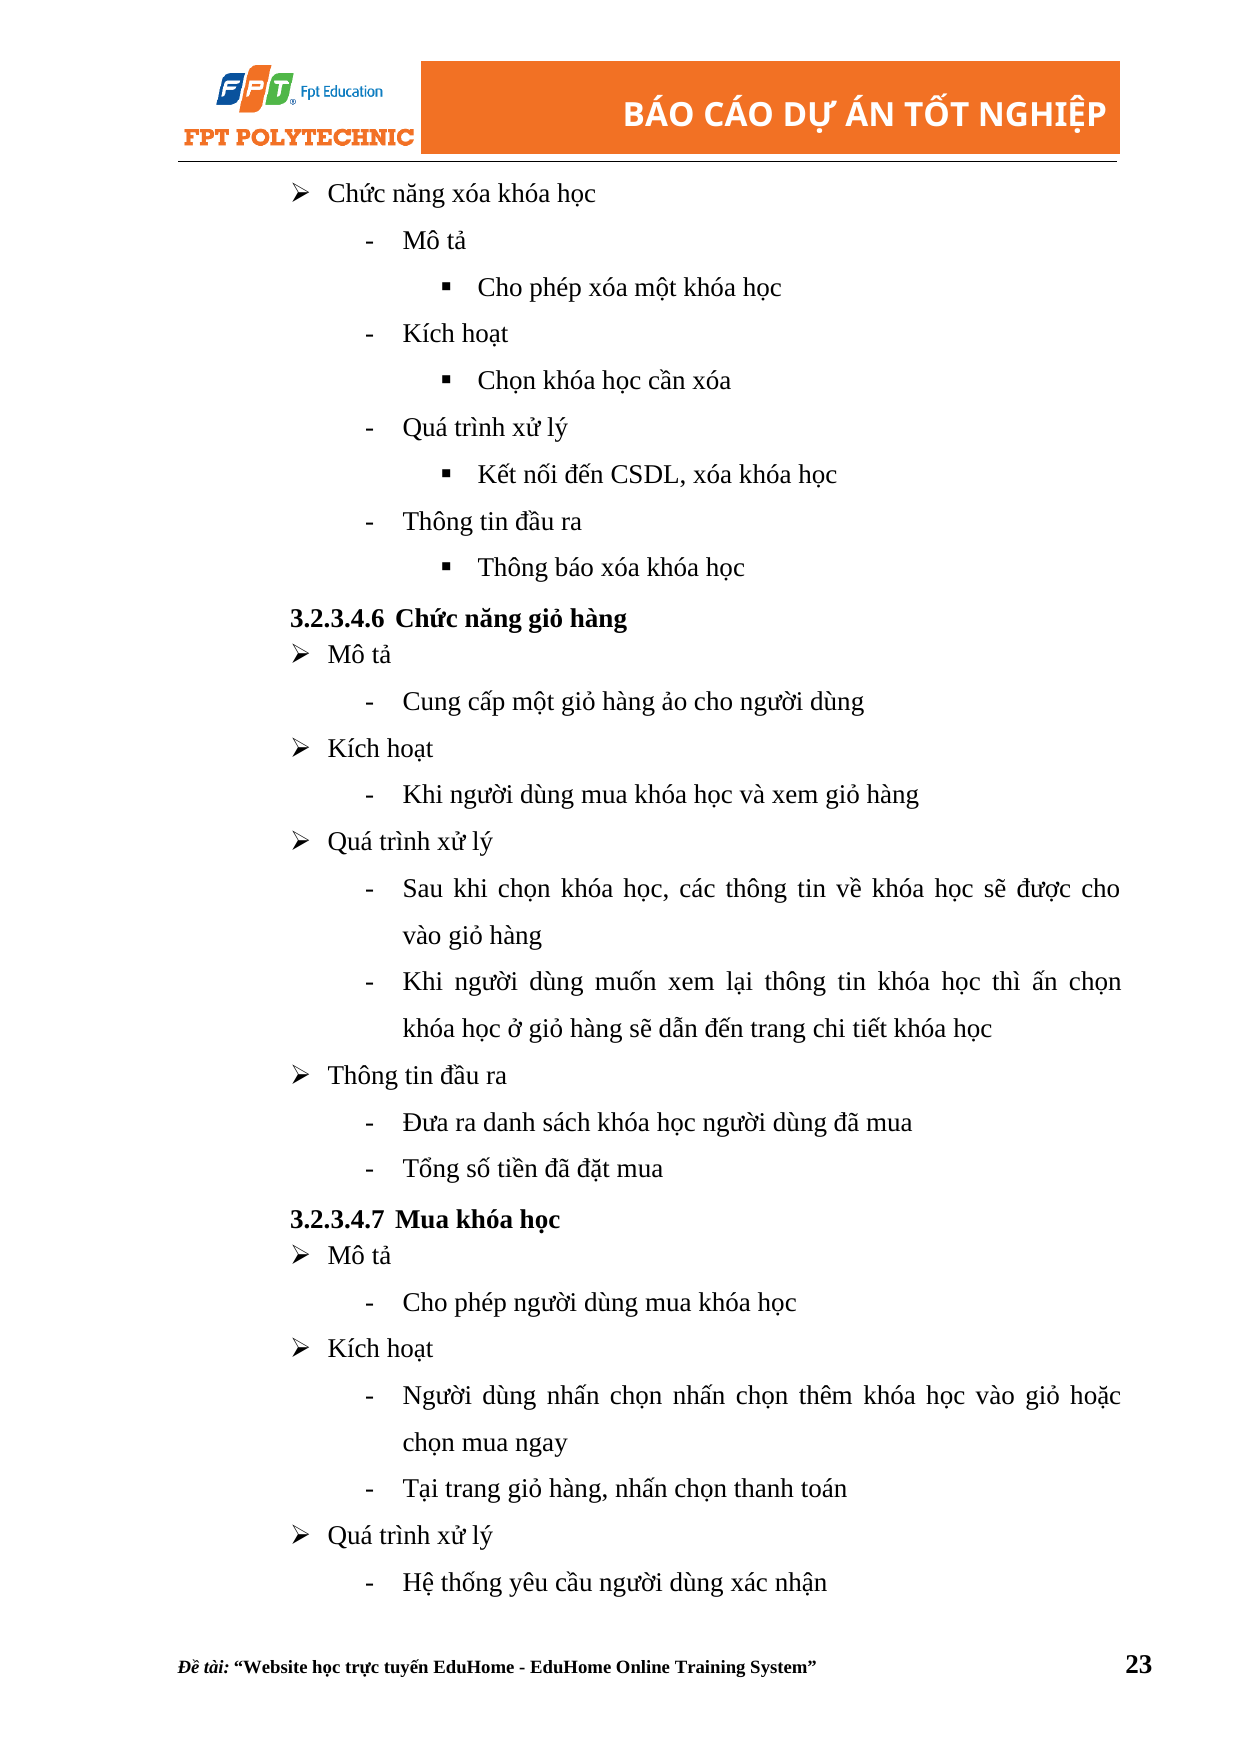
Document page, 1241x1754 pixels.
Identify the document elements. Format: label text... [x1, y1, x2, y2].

list Chức năng xóa khóa học [290, 177, 1122, 208]
subtitle Chức năng giỏ hàng [290, 602, 1122, 633]
list Thông báo xóa khóa học [440, 551, 1122, 583]
list Kích hoạt [365, 318, 1122, 349]
list Chọn khóa học cần xóa [440, 364, 1122, 396]
list Khi người dùng mua khóa học và xem giỏ hàng [365, 778, 1122, 810]
picture [174, 58, 420, 157]
list Tại trang giỏ hàng, nhấn chọn thanh toán [365, 1473, 1122, 1504]
list Kích hoạt [290, 732, 1122, 763]
list Cho phép xóa một khóa học [440, 271, 1122, 302]
list Mô tả [365, 224, 1122, 255]
list Cho phép người dùng mua khóa học [365, 1286, 1122, 1317]
list Mô tả [290, 638, 1122, 669]
subtitle Mua khóa học [290, 1203, 1122, 1234]
list Thông tin đầu ra [365, 505, 1122, 536]
list Tổng số tiền đã đặt mua [365, 1152, 1122, 1183]
list Hệ thống yêu cầu người dùng xác nhận [365, 1566, 1122, 1597]
list Khi người dùng muốn xem lại thông tin khóa học thì ấn chọn khóa học ở giỏ hàng sẽ dẫn đến trang chi tiết khóa học [365, 965, 1122, 1043]
list Người dùng nhấn chọn nhấn chọn thêm khóa học vào giỏ hoặc chọn mua ngay [365, 1379, 1122, 1457]
list Kết nối đến CSDL, xóa khóa học [440, 458, 1122, 489]
list Sau khi chọn khóa học, các thông tin về khóa học sẽ được cho vào giỏ hàng [365, 872, 1122, 950]
list Quá trình xử lý [365, 411, 1122, 442]
list Quá trình xử lý [290, 825, 1122, 856]
list Cung cấp một giỏ hàng ảo cho người dùng [365, 685, 1122, 716]
list Mô tả [290, 1239, 1122, 1270]
list Đưa ra danh sách khóa học người dùng đã mua [365, 1106, 1122, 1137]
list Thông tin đầu ra [290, 1059, 1122, 1090]
list Kích hoạt [290, 1332, 1122, 1364]
list Quá trình xử lý [290, 1519, 1122, 1551]
